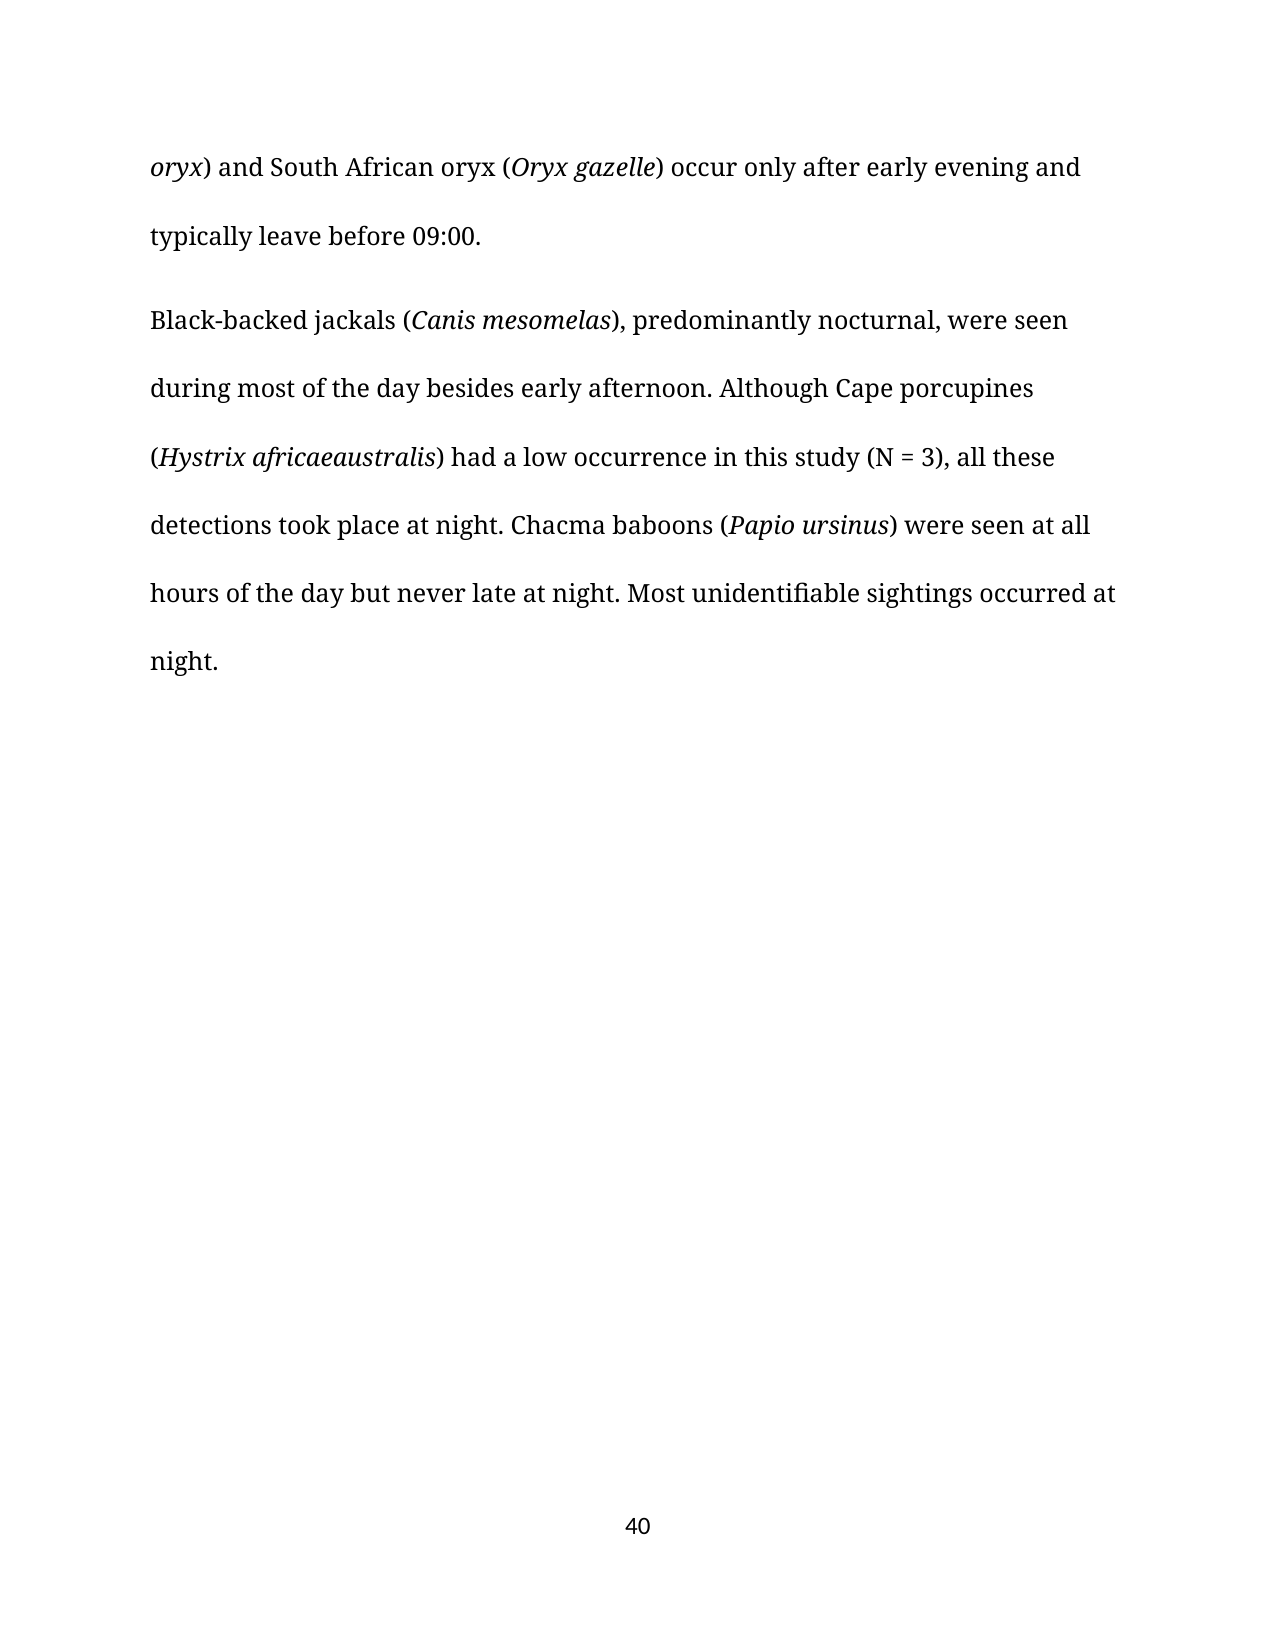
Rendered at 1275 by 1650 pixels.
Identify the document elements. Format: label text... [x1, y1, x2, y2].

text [150, 150, 1125, 252]
text Black-backed jackals (Canis mesomelas), predominantly nocturnal, were seen during most of the day besides early afternoon. Although Cape porcupines (Hystrix africaeaustralis) had a low occurrence in this study (N = 3), all these detections took place at night. Chacma baboons (Papio ursinus) were seen at all hours of the day but never late at night. Most unidentifiable sightings occurred at night. [150, 303, 1125, 678]
